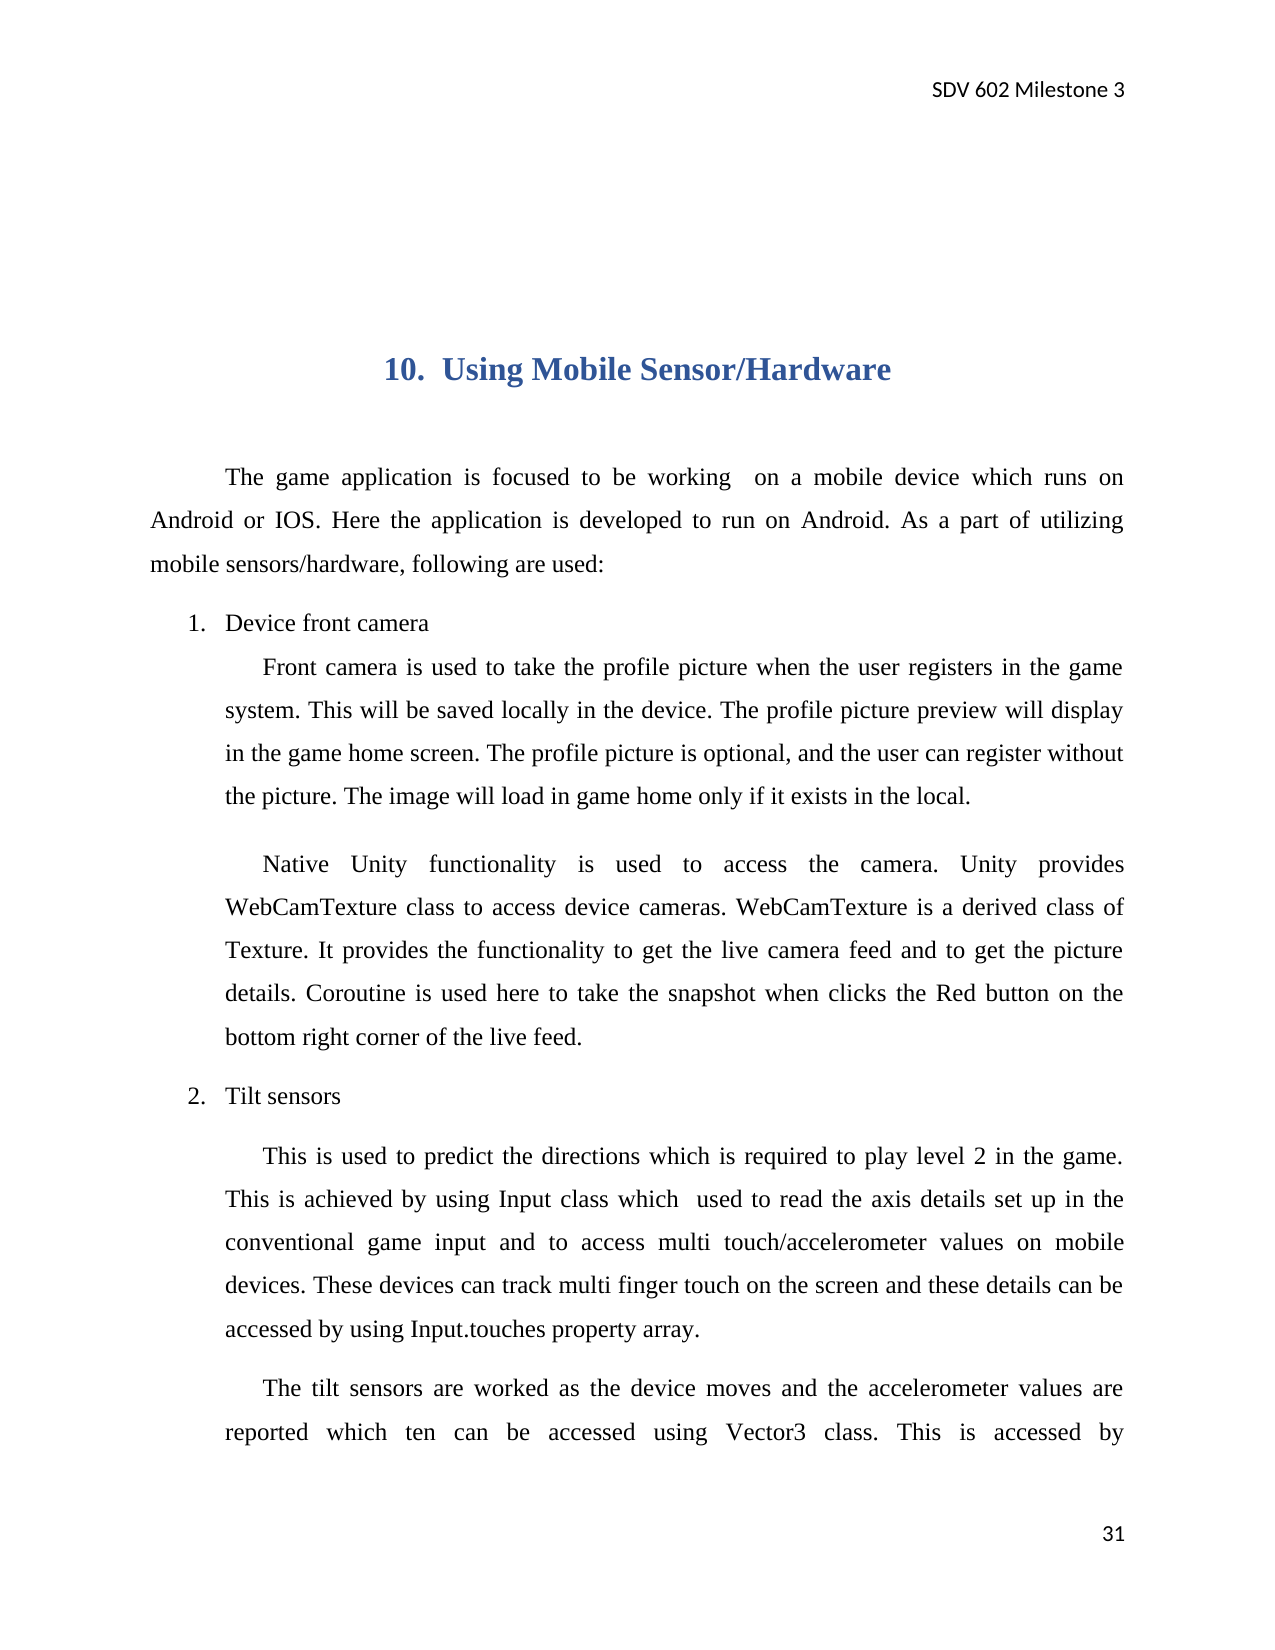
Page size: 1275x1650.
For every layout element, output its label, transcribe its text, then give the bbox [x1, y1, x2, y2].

subtitle 10. Using Mobile Sensor/Hardware [150, 349, 1125, 387]
list Native Unity functionality is used to access the camera. Unity provides WebCamTexture class to access device cameras. WebCamTexture is a derived class of Texture. It provides the functionality to get the live camera feed and to get the picture details. Coroutine is used here to take the snapshot when clicks the Red button on the bottom right corner of the live feed. [225, 849, 1125, 1050]
text This is used to predict the directions which is required to play level 2 in the game. This is achieved by using Input class which used to read the axis details set up in the conventional game input and to access multi touch/accelerometer values on mobile devices. These devices can track multi finger touch on the screen and these details can be accessed by using Input.touches property array. [225, 1141, 1125, 1342]
list Device front camera [187, 608, 1125, 637]
text The game application is focused to be working on a mobile device which runs on Android or IOS. Here the application is developed to run on Android. As a part of utilizing mobile sensors/hardware, following are used: [150, 462, 1125, 577]
list Front camera is used to take the profile picture when the user registers in the game system. This will be saved locally in the device. The profile picture preview will display in the game home screen. The profile picture is optional, and the user can register without the picture. The image will load in game home only if it exists in the local. [225, 652, 1125, 810]
list Tilt sensors [187, 1081, 1125, 1110]
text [225, 1373, 1125, 1445]
